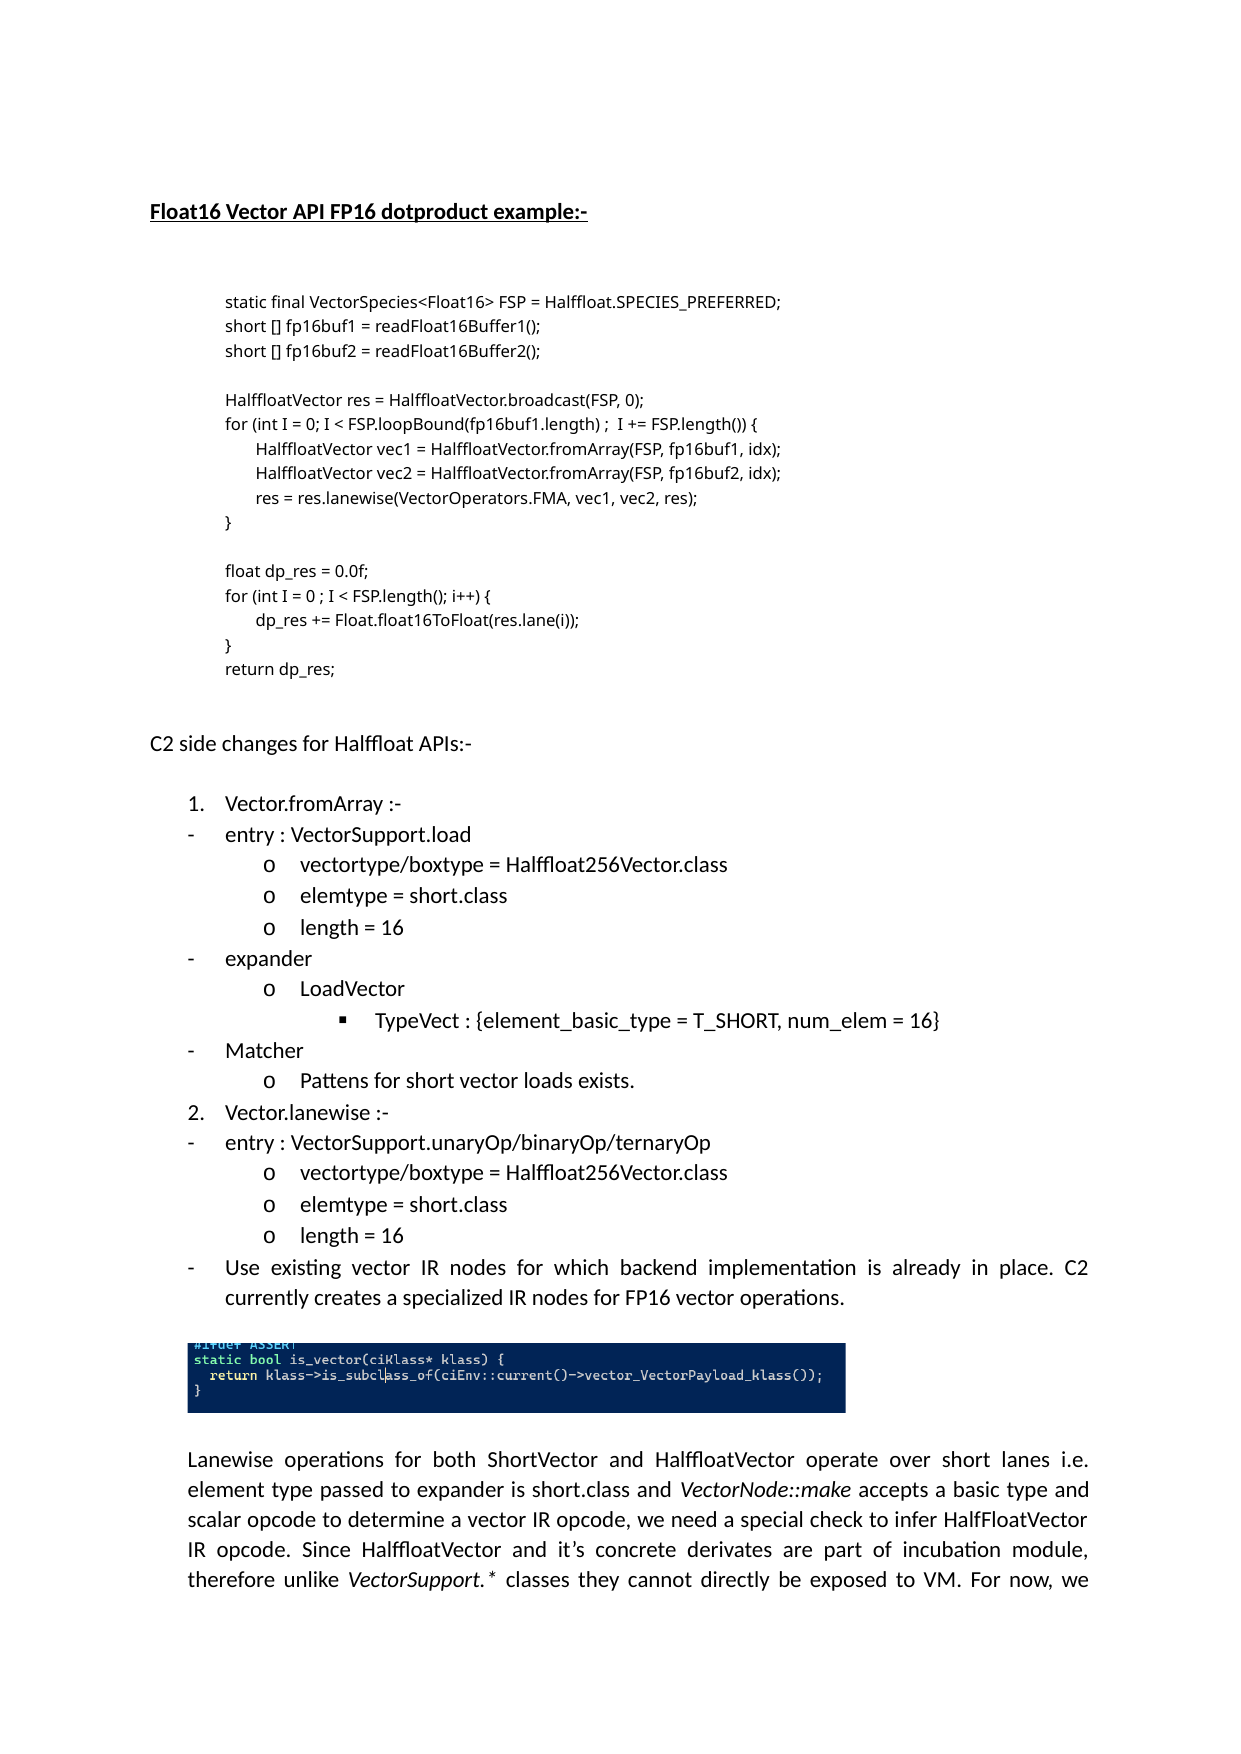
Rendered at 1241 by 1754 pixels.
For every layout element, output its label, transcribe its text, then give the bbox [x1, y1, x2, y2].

text short [] fp16buf1 = readFloat16Buffer1(); [225, 315, 1090, 338]
text for (int I = 0 ; I < FSP.length(); i++) { [225, 584, 1090, 607]
text short [] fp16buf2 = readFloat16Buffer2(); [225, 339, 1090, 362]
list Matcher [187, 1036, 1090, 1064]
text static final VectorSpecies<Float16> FSP = Halffloat.SPECIES_PREFERRED; [225, 291, 1090, 313]
list elemtype = short.class [262, 881, 1090, 911]
list elemtype = short.class [262, 1190, 1090, 1219]
text return dp_res; [225, 658, 1090, 681]
list entry : VectorSupport.unaryOp/binaryOp/ternaryOp [187, 1128, 1090, 1156]
text HalffloatVector vec1 = HalffloatVector.fromArray(FSP, fp16buf1, idx); [225, 437, 1090, 460]
text res = res.lanewise(VectorOperators.FMA, vec1, vec2, res); [225, 486, 1090, 509]
list Pattens for short vector loads exists. [262, 1066, 1090, 1096]
list entry : VectorSupport.load [187, 820, 1090, 848]
list length = 16 [262, 913, 1090, 942]
text } [225, 511, 1090, 534]
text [187, 1445, 1090, 1593]
list LoadVector [262, 974, 1090, 1004]
list TypeVect : {element_basic_type = T_SHORT, num_elem = 16} [337, 1006, 1090, 1034]
list Vector.lanewise :- [187, 1098, 1090, 1126]
list vectortype/boxtype = Halffloat256Vector.class [262, 1158, 1090, 1187]
text HalffloatVector res = HalffloatVector.broadcast(FSP, 0); [225, 388, 1090, 411]
text Float16 Vector API FP16 dotproduct example:- [150, 197, 1090, 225]
list length = 16 [262, 1221, 1090, 1250]
list expander [187, 944, 1090, 972]
text C2 side changes for Halffloat APIs:- [150, 729, 1090, 757]
list Vector.fromArray :- [187, 789, 1090, 818]
text dp_res += Float.float16ToFloat(res.lane(i)); [225, 609, 1090, 632]
text float dp_res = 0.0f; [225, 560, 1090, 583]
picture [187, 1343, 846, 1413]
text for (int I = 0; I < FSP.loopBound(fp16buf1.length) ; I += FSP.length()) { [225, 413, 1090, 436]
text } [225, 633, 1090, 656]
list Use existing vector IR nodes for which backend implementation is already in place. C2 currently creates a specialized IR nodes for FP16 vector operations. [187, 1253, 1090, 1311]
list vectortype/boxtype = Halffloat256Vector.class [262, 850, 1090, 879]
text HalffloatVector vec2 = HalffloatVector.fromArray(FSP, fp16buf2, idx); [225, 462, 1090, 485]
